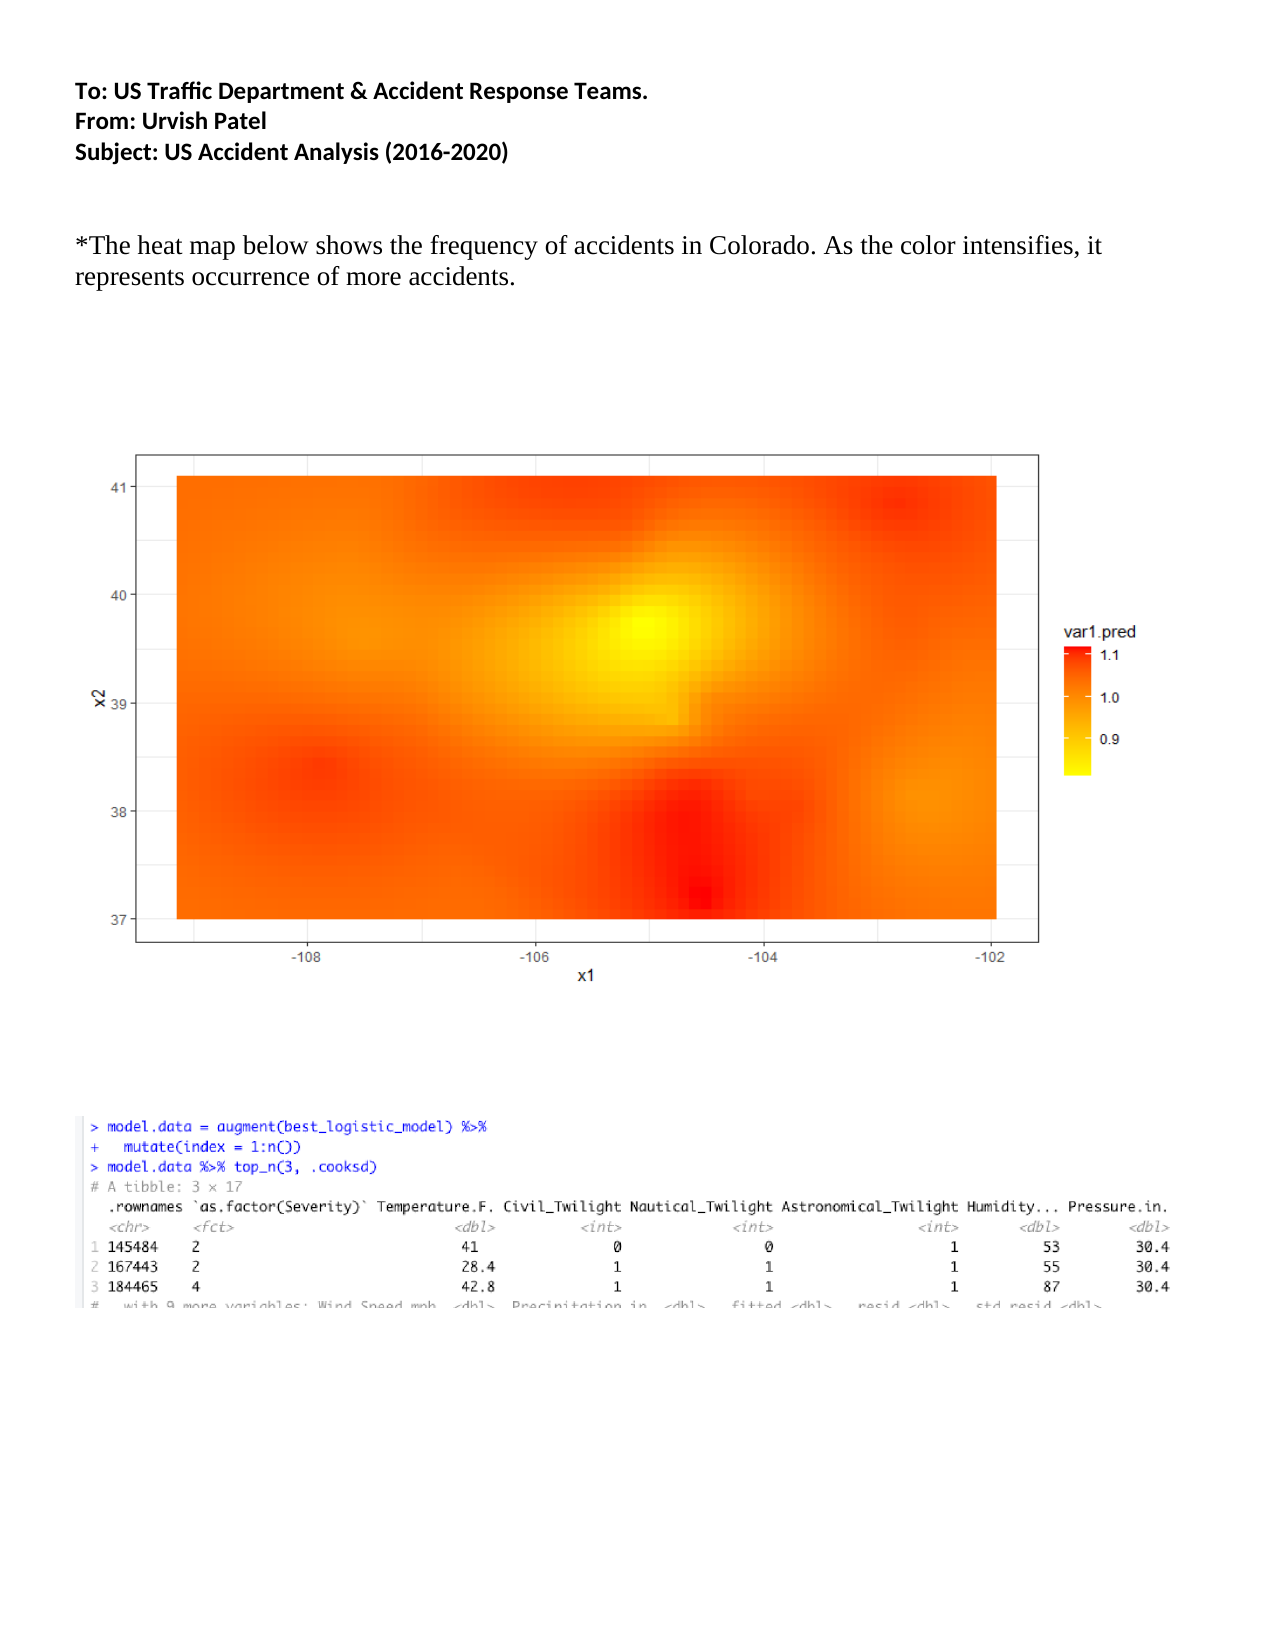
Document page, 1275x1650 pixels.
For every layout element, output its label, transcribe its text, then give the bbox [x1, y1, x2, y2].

picture [75, 322, 1200, 1308]
text *The heat map below shows the frequency of accidents in Colorado. As the color intensifies, it represents occurrence of more accidents. [75, 229, 1200, 291]
